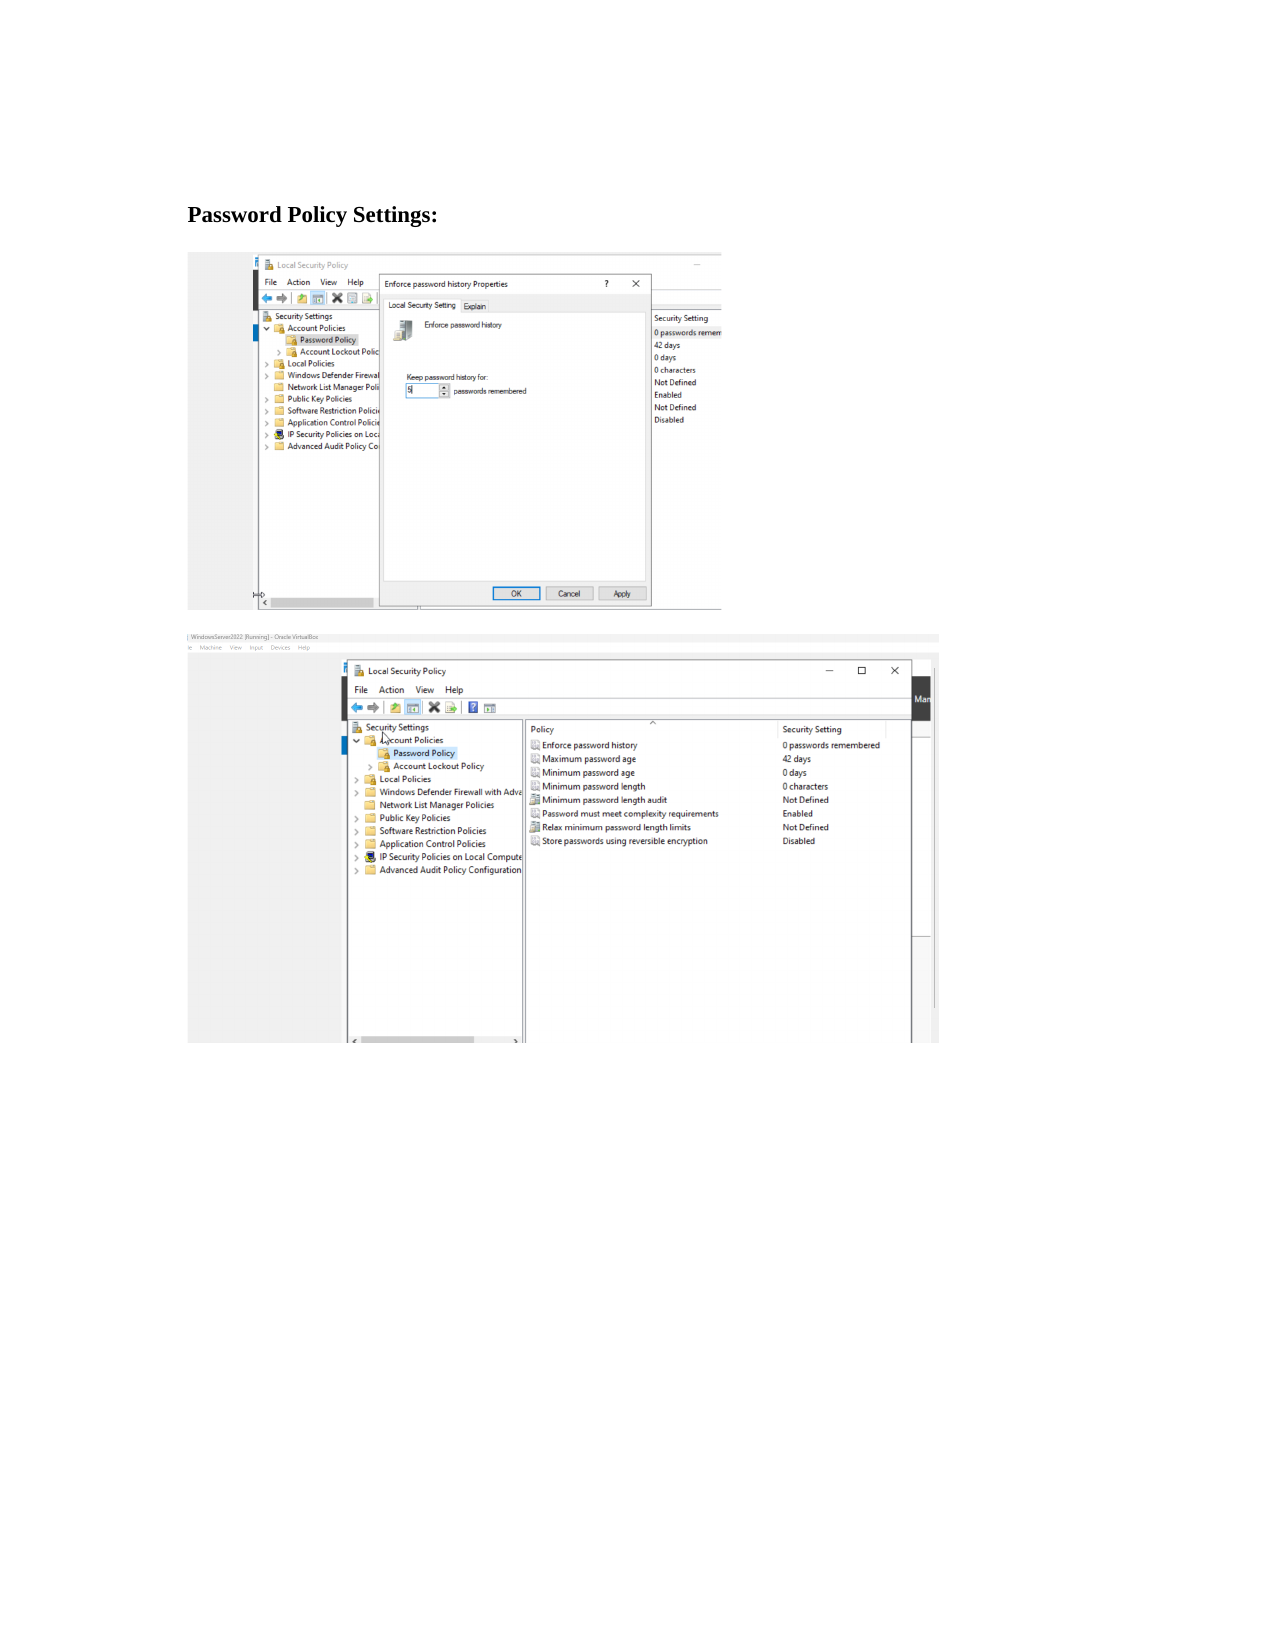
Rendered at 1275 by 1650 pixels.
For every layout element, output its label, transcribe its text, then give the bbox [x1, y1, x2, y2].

picture [187, 634, 939, 1043]
picture [187, 252, 722, 610]
text Password Policy Settings: [187, 201, 1087, 227]
